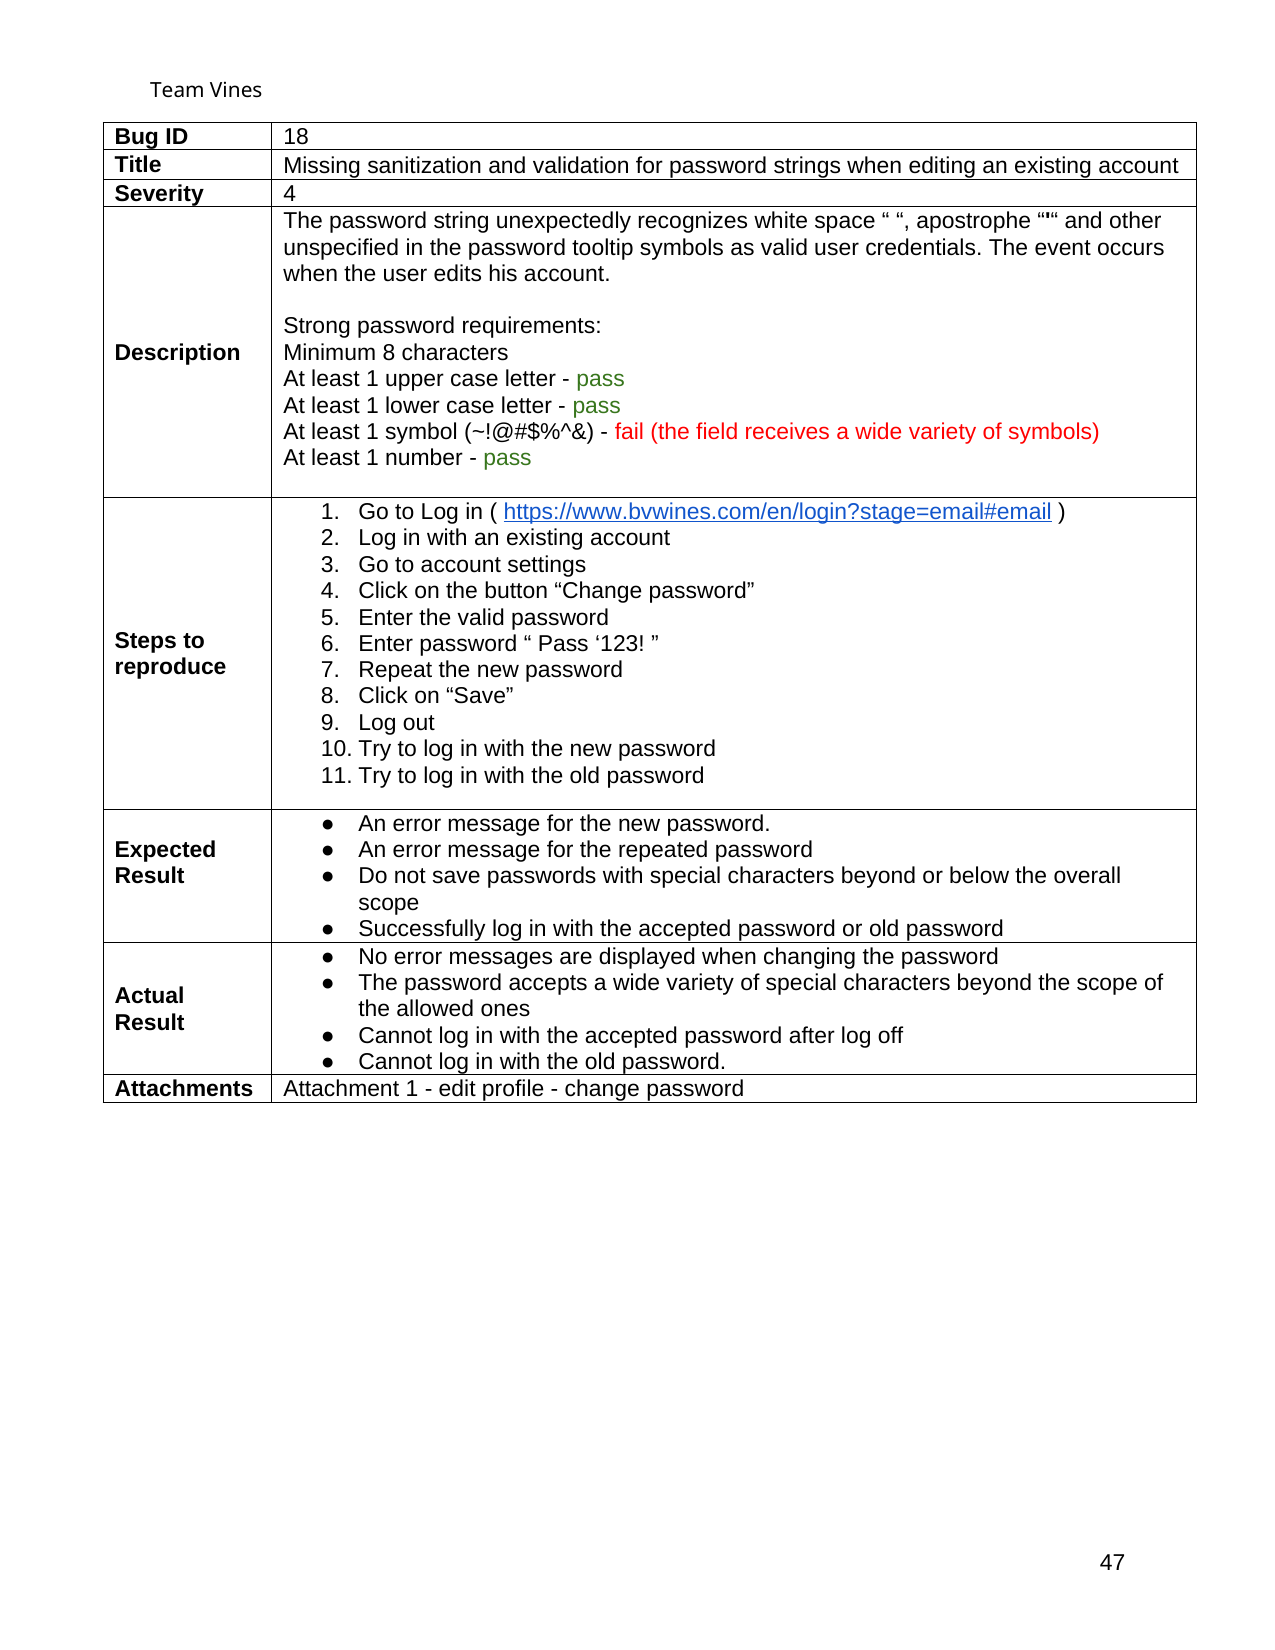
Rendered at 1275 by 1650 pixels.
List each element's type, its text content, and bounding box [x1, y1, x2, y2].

table_cell Steps to reproduce [104, 498, 271, 809]
table_cell The password string unexpectedly recognizes white space “ “, apostrophe “'“ and other unspecified in the password tooltip symbols as valid user credentials. The event occurs when the user edits his account. Strong password requirements: Minimum 8 characters At least 1 upper case letter - pass At least 1 lower case letter - pass At least 1 symbol (~!@#$%^&) - fail (the field receives a wide variety of symbols) At least 1 number - pass [272, 207, 1196, 497]
table_header 18 [272, 123, 1196, 149]
table_cell Go to Log in ( https://www.bvwines.com/en/login?stage=email#email ) Log in with an existing account Go to account settings Click on the button “Change password” Enter the valid password Enter password “ Pass ‘123! ” Repeat the new password Click on “Save” Log out Try to log in with the new password Try to log in with the old password [272, 498, 1196, 809]
table_cell Title [104, 150, 271, 179]
table_cell Severity [104, 180, 271, 206]
table_cell Attachments [104, 1075, 271, 1102]
table_cell Actual Result [104, 943, 271, 1074]
table_cell Expected Result [104, 810, 271, 942]
table_cell Missing sanitization and validation for password strings when editing an existing account [272, 150, 1196, 179]
table_cell Attachment 1 - edit profile - change password [272, 1075, 1196, 1102]
table_cell Description [104, 207, 271, 497]
table_cell 4 [272, 180, 1196, 206]
table_header Bug ID [104, 123, 271, 149]
table_cell An error message for the new password. An error message for the repeated password Do not save passwords with special characters beyond or below the overall scope Successfully log in with the accepted password or old password [272, 810, 1196, 942]
table_cell No error messages are displayed when changing the password The password accepts a wide variety of special characters beyond the scope of the allowed ones Cannot log in with the accepted password after log off Cannot log in with the old password. [272, 943, 1196, 1074]
